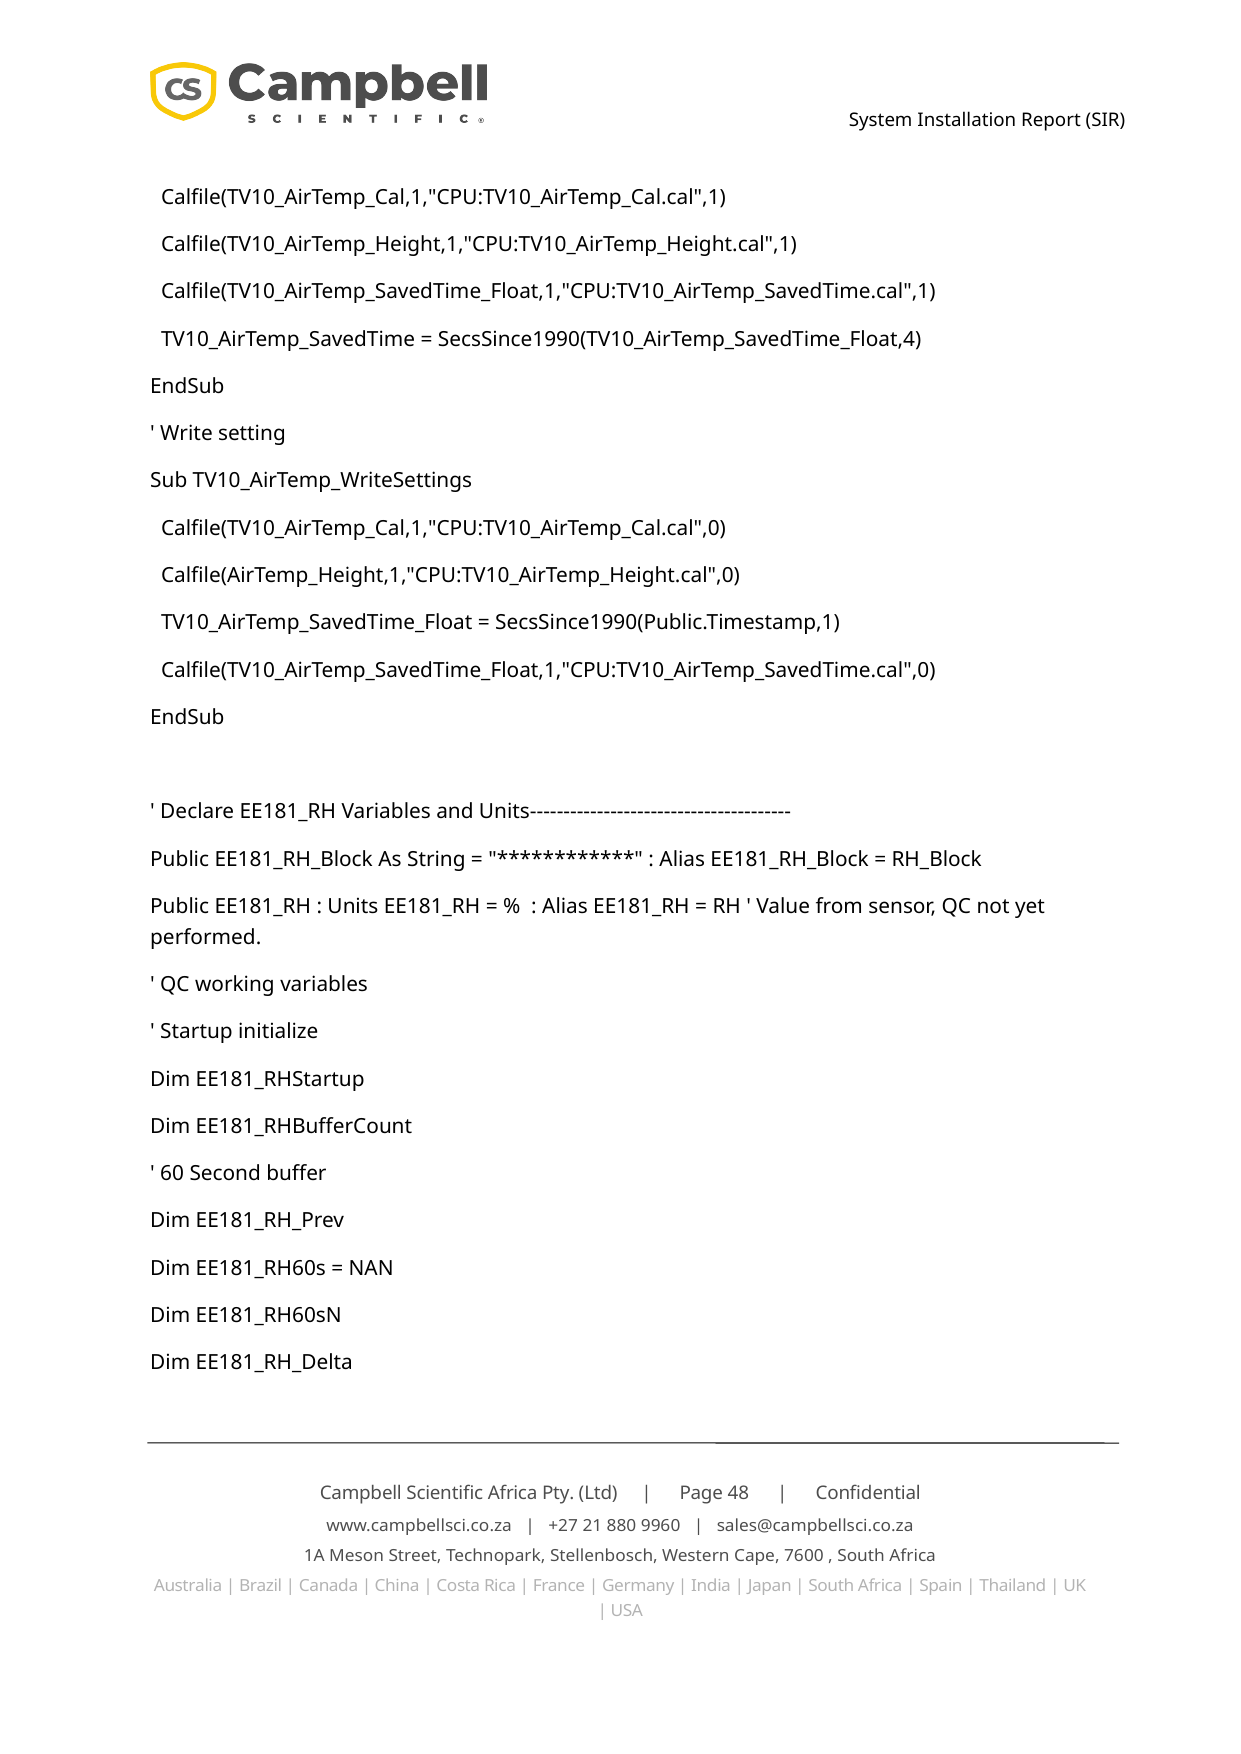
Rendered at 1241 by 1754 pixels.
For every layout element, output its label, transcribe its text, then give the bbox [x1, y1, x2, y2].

text Dim EE181_RHStartup [150, 1064, 1090, 1092]
text Calfile(AirTemp_Height,1,"CPU:TV10_AirTemp_Height.cal",0) [150, 560, 1090, 588]
text ' QC working variables [150, 969, 1090, 997]
text Dim EE181_RHBufferCount [150, 1111, 1090, 1139]
text EndSub [150, 371, 1090, 399]
text Dim EE181_RH60sN [150, 1300, 1090, 1328]
text TV10_AirTemp_SavedTime = SecsSince1990(TV10_AirTemp_SavedTime_Float,4) [150, 324, 1090, 352]
text Public EE181_RH : Units EE181_RH = % : Alias EE181_RH = RH ' Value from sensor, QC not yet performed. [150, 891, 1090, 950]
text Calfile(TV10_AirTemp_SavedTime_Float,1,"CPU:TV10_AirTemp_SavedTime.cal",0) [150, 655, 1090, 683]
text TV10_AirTemp_SavedTime_Float = SecsSince1990(Public.Timestamp,1) [150, 607, 1090, 636]
text ' Write setting [150, 418, 1090, 447]
text Dim EE181_RH_Prev [150, 1206, 1090, 1234]
text ' Startup initialize [150, 1016, 1090, 1045]
text Public EE181_RH_Block As String = "************" : Alias EE181_RH_Block = RH_Block [150, 844, 1090, 872]
text Calfile(TV10_AirTemp_Height,1,"CPU:TV10_AirTemp_Height.cal",1) [150, 229, 1090, 257]
text ' 60 Second buffer [150, 1158, 1090, 1187]
text Calfile(TV10_AirTemp_Cal,1,"CPU:TV10_AirTemp_Cal.cal",0) [150, 513, 1090, 541]
text Calfile(TV10_AirTemp_SavedTime_Float,1,"CPU:TV10_AirTemp_SavedTime.cal",1) [150, 276, 1090, 305]
text Dim EE181_RH_Delta [150, 1347, 1090, 1376]
text ' Declare EE181_RH Variables and Units--------------------------------------- [150, 797, 1090, 825]
picture [150, 62, 487, 123]
text Sub TV10_AirTemp_WriteSettings [150, 466, 1090, 494]
text Dim EE181_RH60s = NAN [150, 1253, 1090, 1281]
text Calfile(TV10_AirTemp_Cal,1,"CPU:TV10_AirTemp_Cal.cal",1) [150, 182, 1090, 210]
text EndSub [150, 702, 1090, 730]
